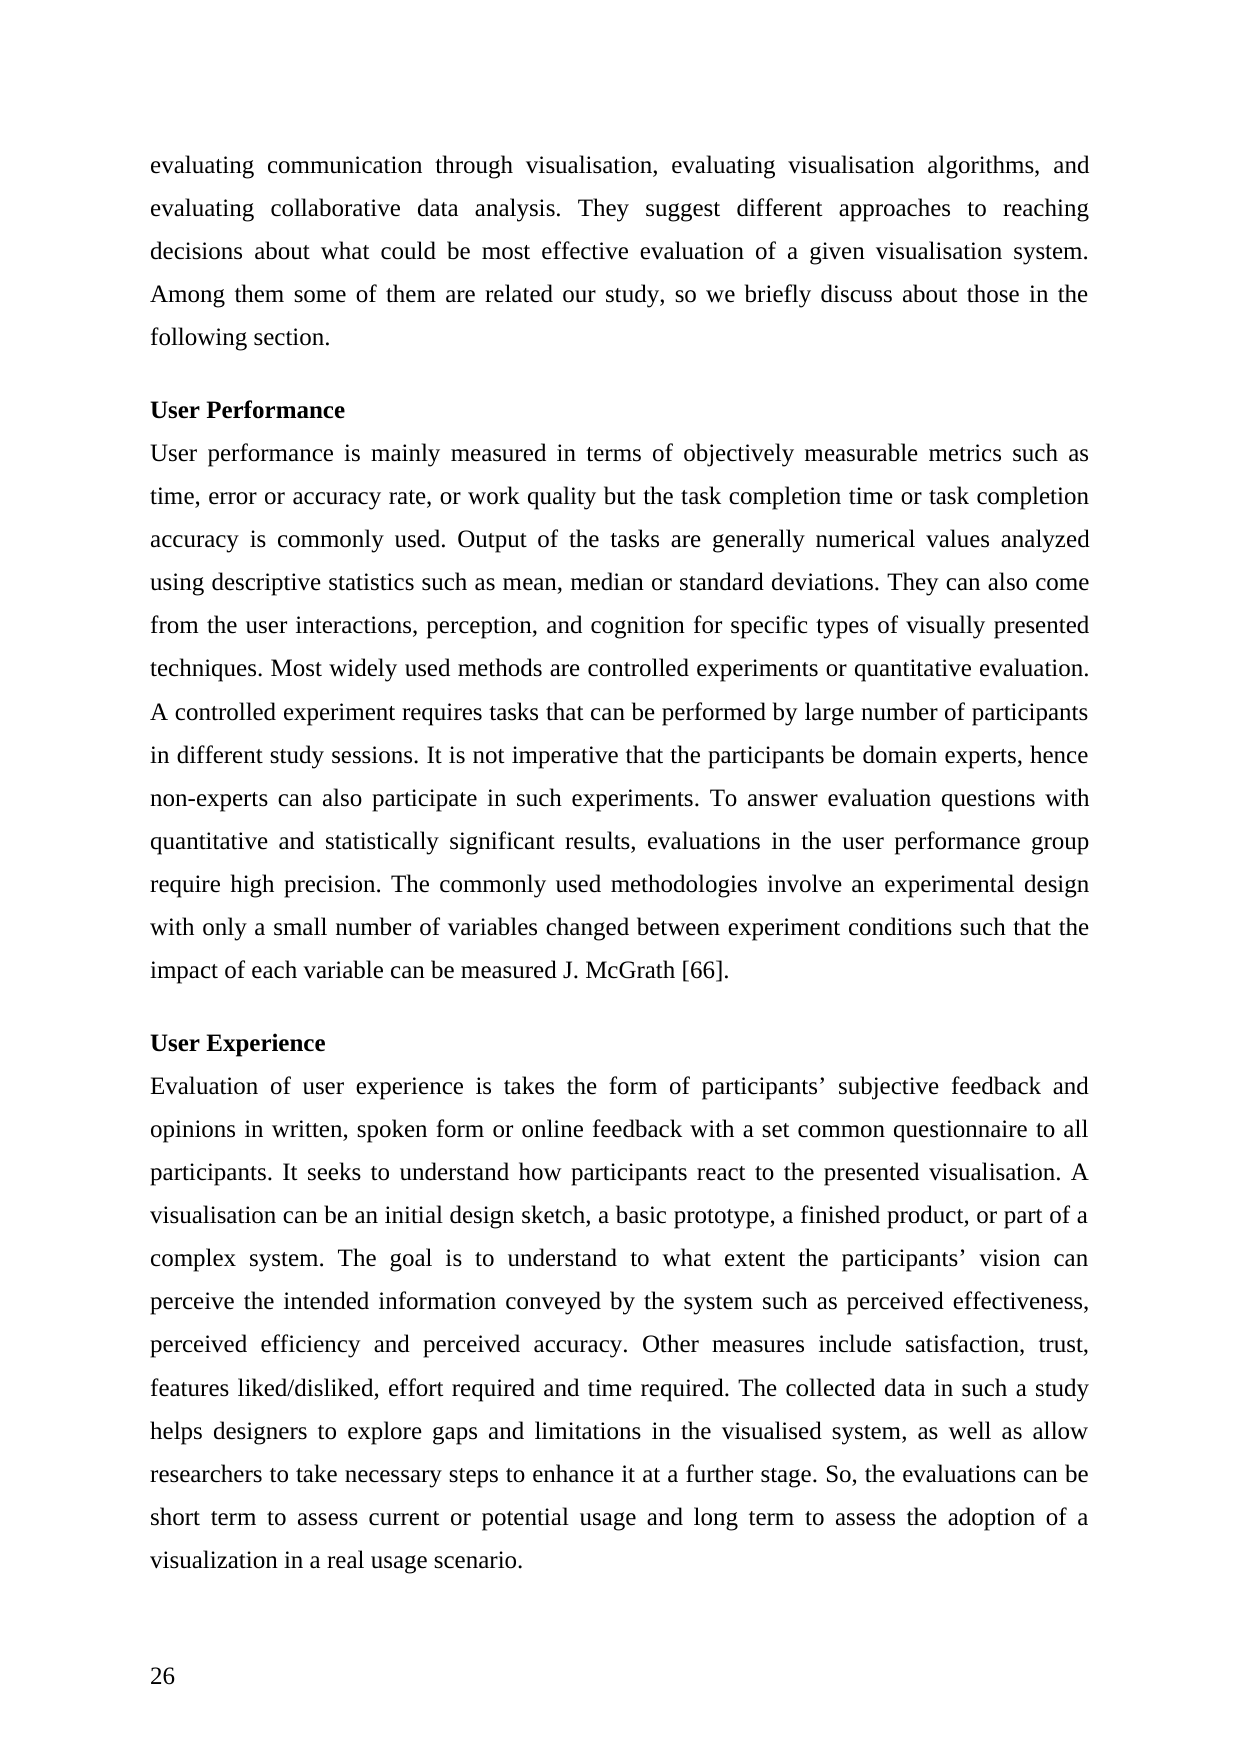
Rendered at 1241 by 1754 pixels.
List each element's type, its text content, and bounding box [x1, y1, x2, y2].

text User Experience Evaluation of user experience is takes the form of participants’ subjective feedback and opinions in written, spoken form or online feedback with a set common questionnaire to all participants. It seeks to understand how participants react to the presented visualisation. A visualisation can be an initial design sketch, a basic prototype, a finished product, or part of a complex system. The goal is to understand to what extent the participants’ vision can perceive the intended information conveyed by the system such as perceived effectiveness, perceived efficiency and perceived accuracy. Other measures include satisfaction, trust, features liked/disliked, effort required and time required. The collected data in such a study helps designers to explore gaps and limitations in the visualised system, as well as allow researchers to take necessary steps to enhance it at a further stage. So, the evaluations can be short term to assess current or potential usage and long term to assess the adoption of a visualization in a real usage scenario. [150, 1028, 1090, 1574]
text User Performance User performance is mainly measured in terms of objectively measurable metrics such as time, error or accuracy rate, or work quality but the task completion time or task completion accuracy is commonly used. Output of the tasks are generally numerical values analyzed using descriptive statistics such as mean, median or standard deviations. They can also come from the user interactions, perception, and cognition for specific types of visually presented techniques. Most widely used methods are controlled experiments or quantitative evaluation. A controlled experiment requires tasks that can be performed by large number of participants in different study sessions. It is not imperative that the participants be domain experts, hence non-experts can also participate in such experiments. To answer evaluation questions with quantitative and statistically significant results, evaluations in the user performance group require high precision. The commonly used methodologies involve an experimental design with only a small number of variables changed between experiment conditions such that the impact of each variable can be measured J. McGrath [66]. [150, 395, 1090, 984]
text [150, 150, 1090, 351]
